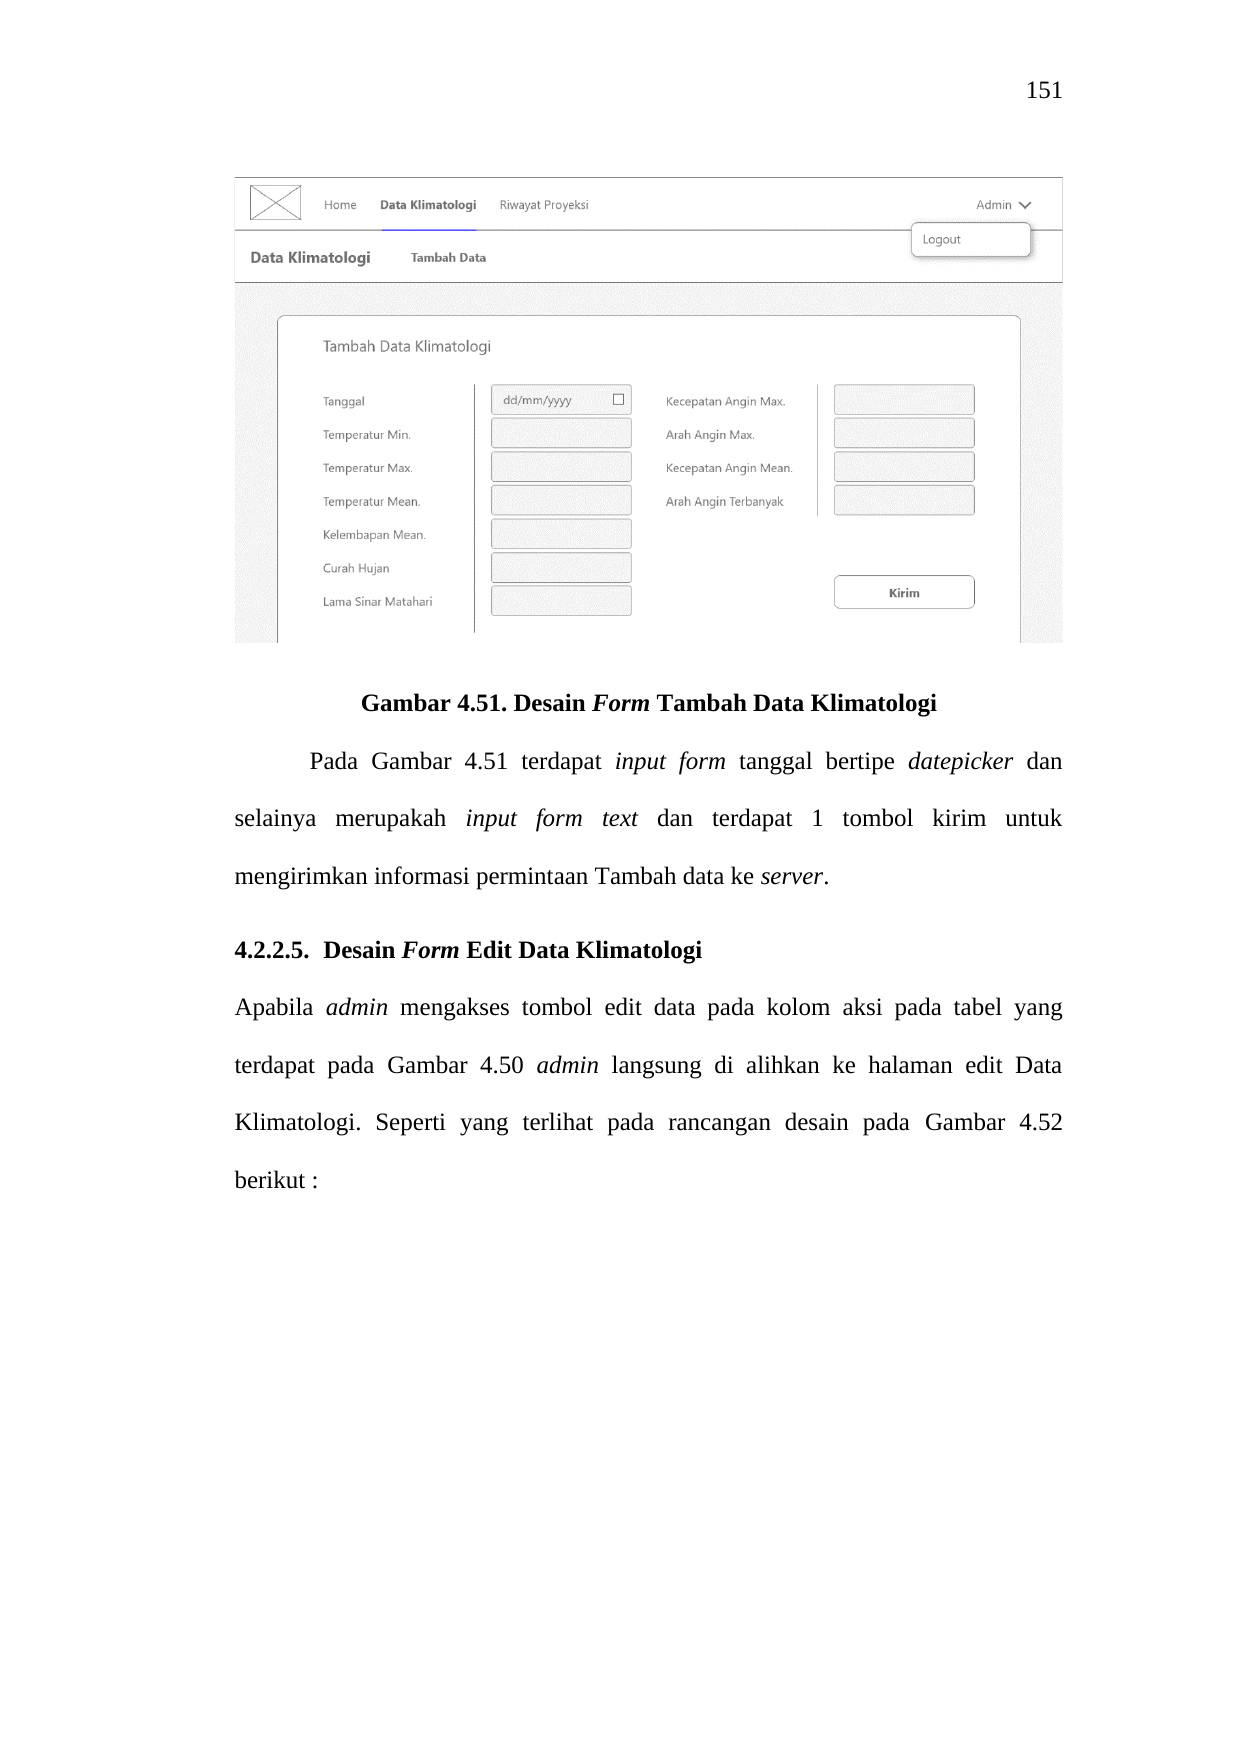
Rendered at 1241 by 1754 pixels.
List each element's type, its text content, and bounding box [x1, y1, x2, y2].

subtitle Desain Form Edit Data Klimatologi [234, 935, 1063, 964]
picture [234, 177, 1063, 643]
